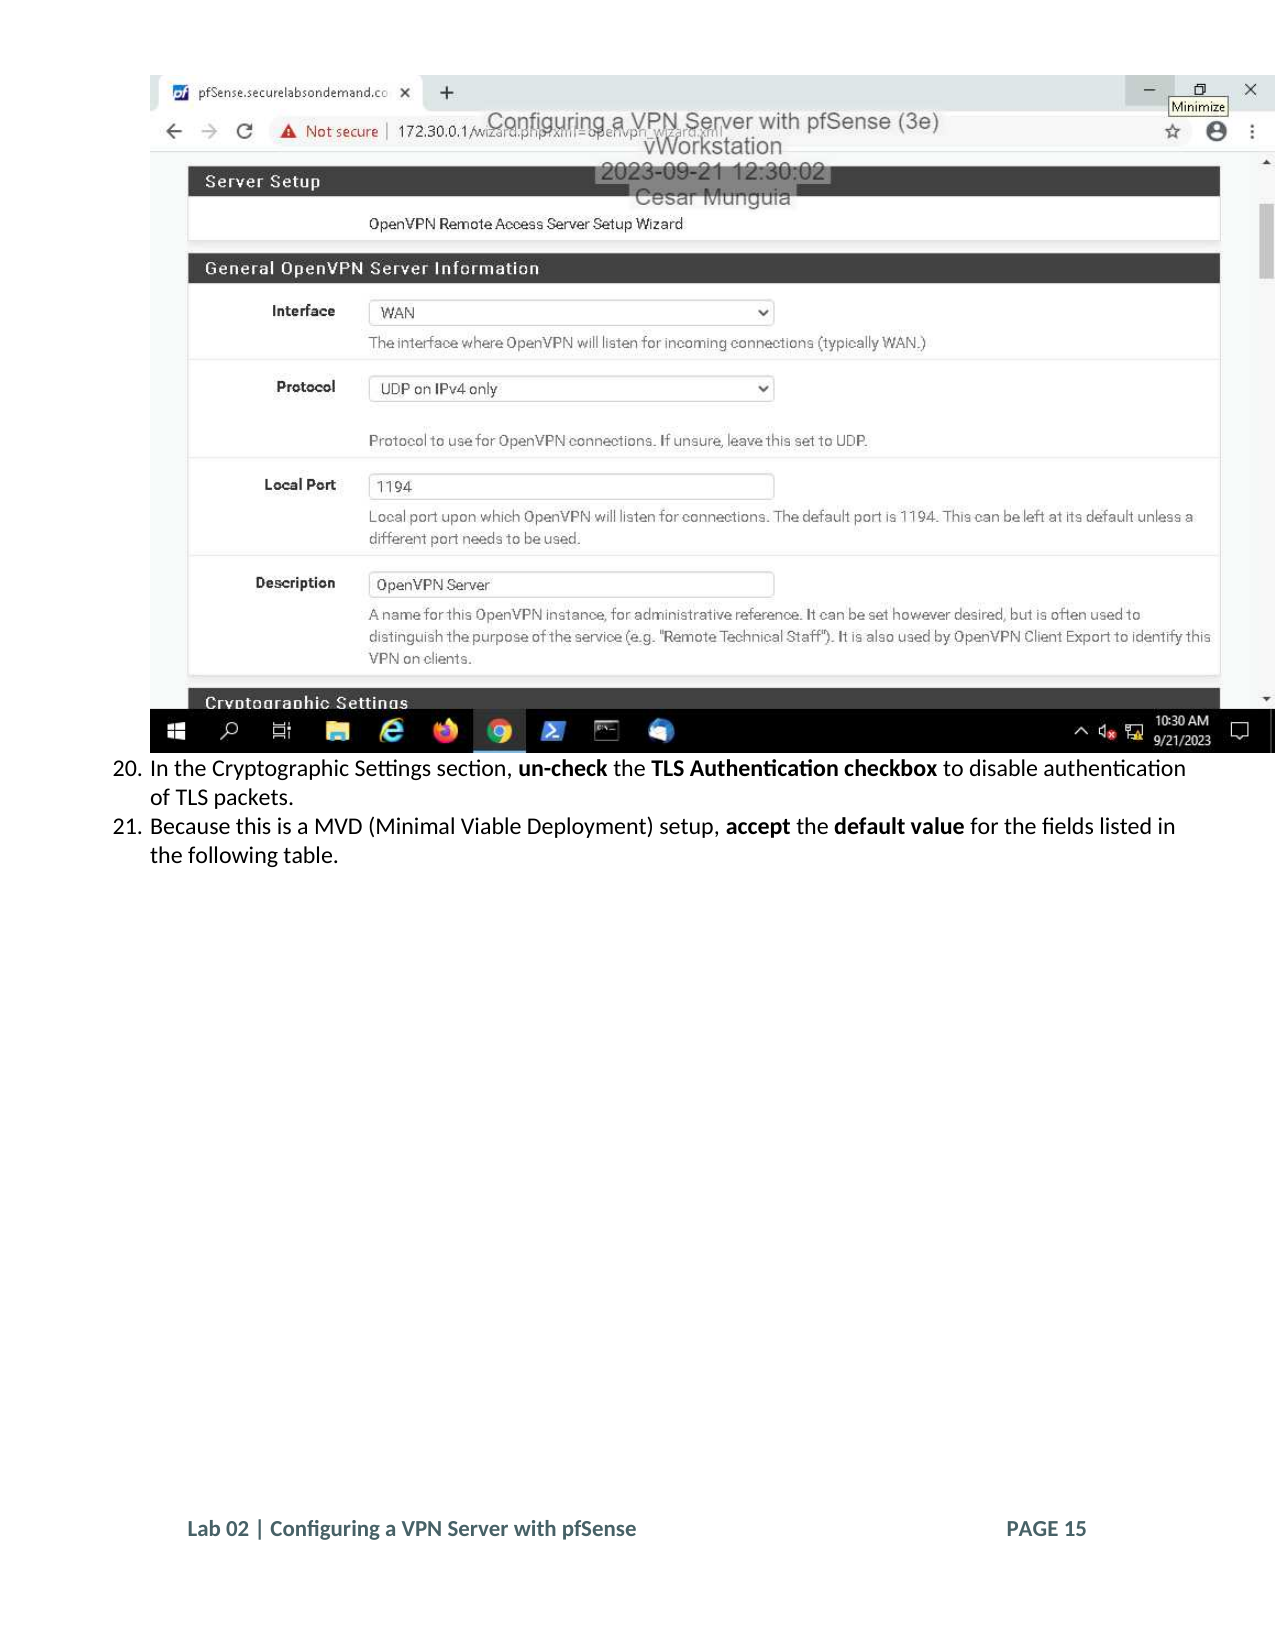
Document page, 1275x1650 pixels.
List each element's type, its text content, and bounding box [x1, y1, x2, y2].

list In the Cryptographic Settings section, un-check the TLS Authentication checkbox to disable authentication of TLS packets. [112, 753, 1200, 811]
picture [150, 75, 1275, 753]
list Because this is a MVD (Minimal Viable Deployment) setup, accept the default value for the fields listed in the following table. [112, 811, 1200, 870]
